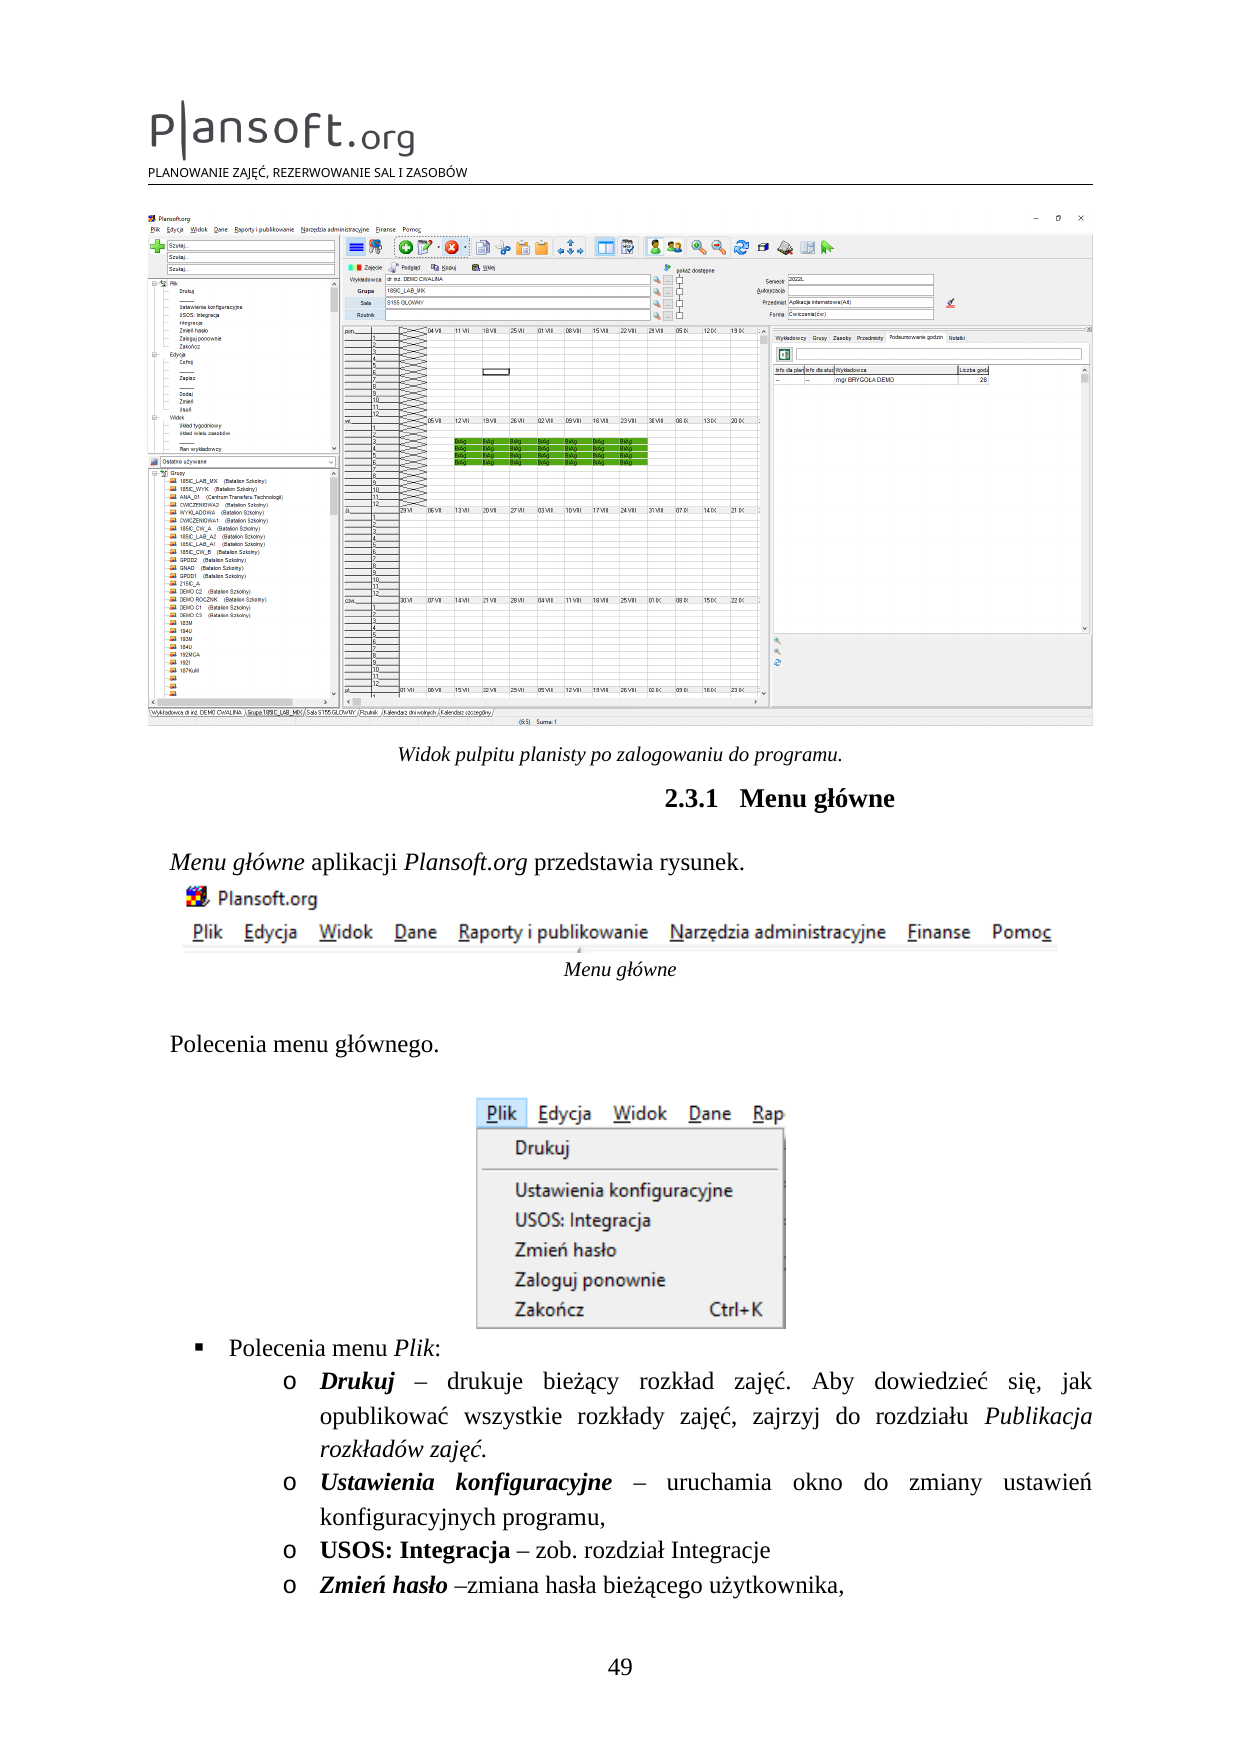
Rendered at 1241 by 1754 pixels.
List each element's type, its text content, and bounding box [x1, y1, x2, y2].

text Menu główne aplikacji Plansoft.org przedstawia rysunek. [148, 847, 1093, 876]
list USOS: Integracja – zob. rozdział Integracje [282, 1535, 1093, 1566]
picture [147, 73, 418, 165]
text Menu główne [148, 956, 1093, 981]
picture [182, 880, 1058, 953]
list Ustawienia konfiguracyjne – uruchamia okno do zmiany ustawień konfiguracyjnych programu, [282, 1467, 1093, 1531]
subtitle Menu główne [664, 782, 1093, 813]
list Zmień hasło –zmiana hasła bieżącego użytkownika, [282, 1571, 1093, 1601]
picture [476, 1095, 786, 1329]
list Polecenia menu Plik: [193, 1333, 1093, 1362]
text Polecenia menu głównego. [148, 1029, 1093, 1058]
list Drukuj – drukuje bieżący rozkład zajęć. Aby dowiedzieć się, jak opublikować wszystkie rozkłady zajęć, zajrzyj do rozdziału Publikacja rozkładów zajęć. [282, 1366, 1093, 1463]
text Widok pulpitu planisty po zalogowaniu do programu. [148, 742, 1093, 766]
picture [147, 213, 1093, 726]
